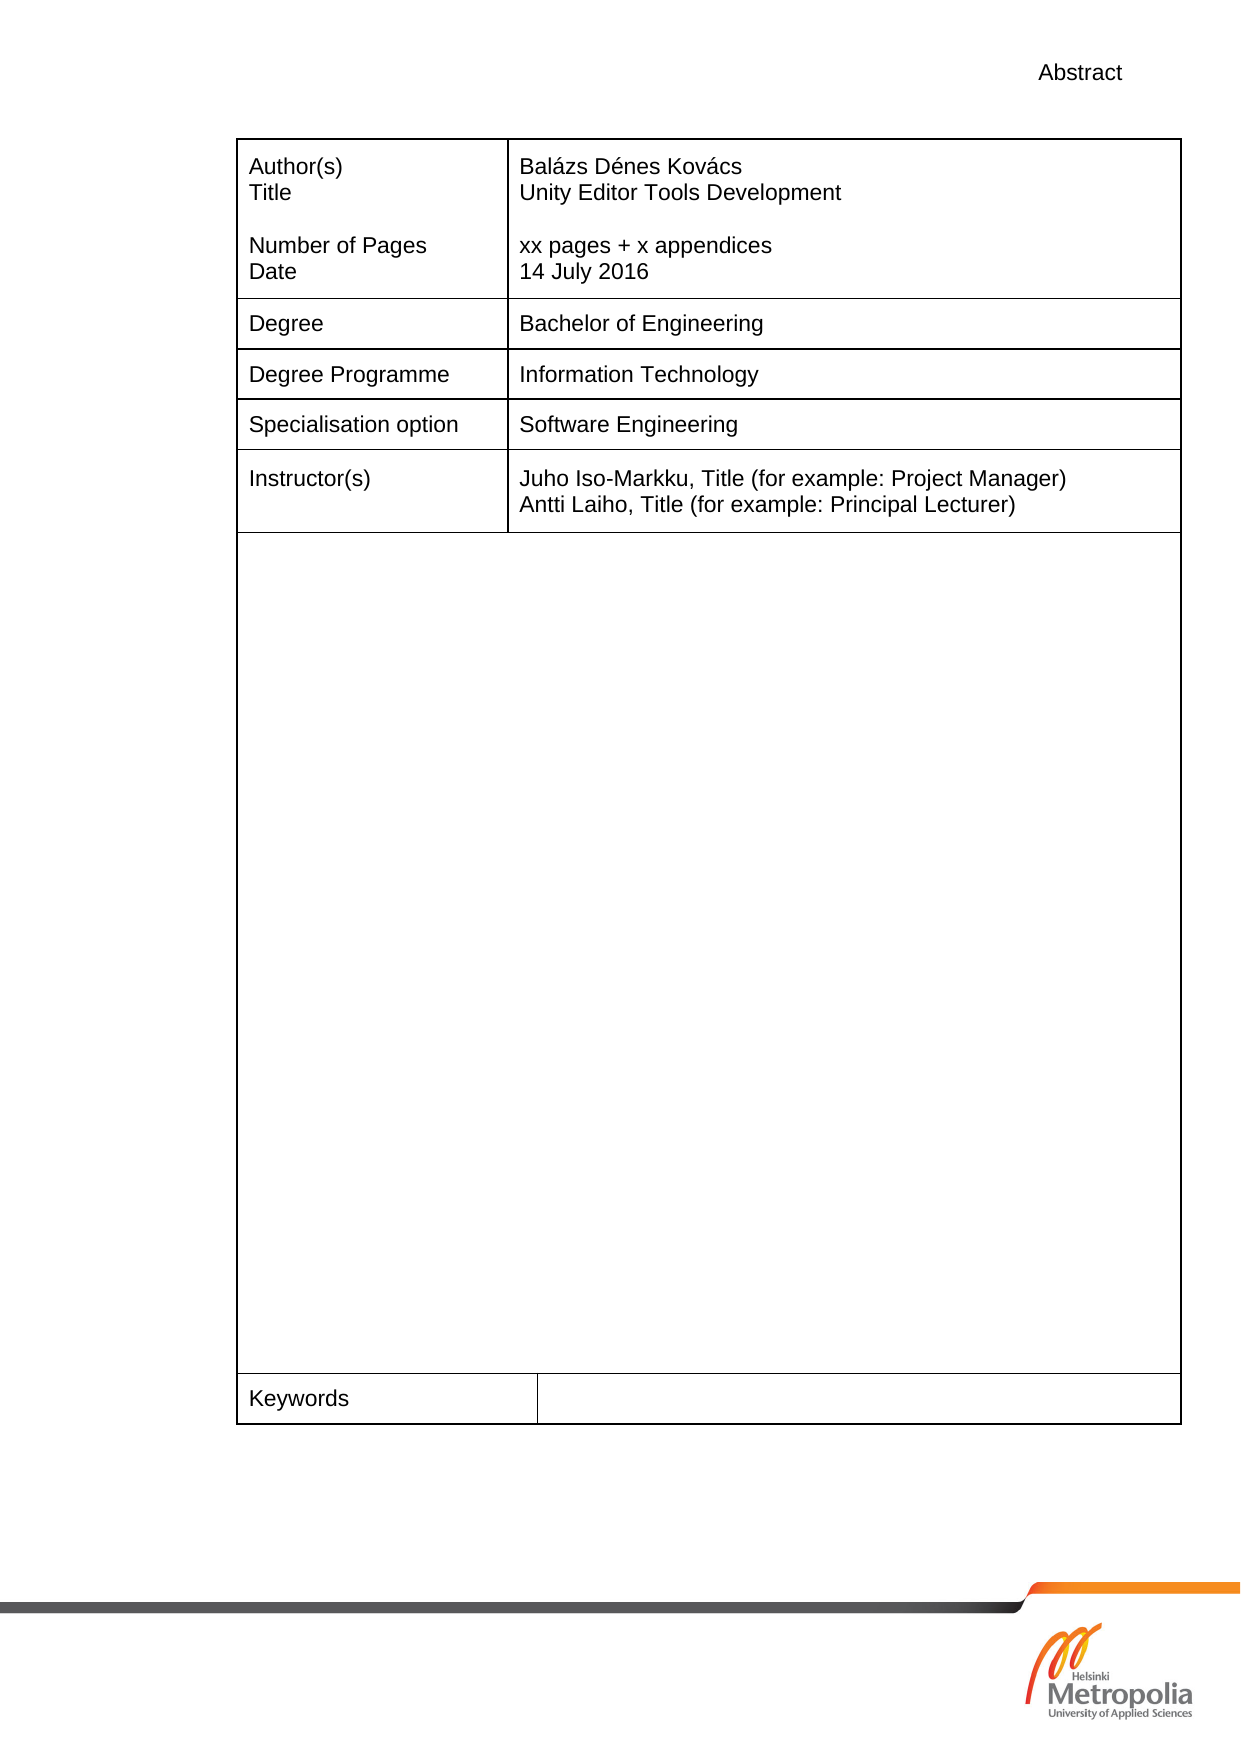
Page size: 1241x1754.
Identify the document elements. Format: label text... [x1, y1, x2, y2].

table_cell Specialisation option [238, 400, 507, 449]
table_cell [238, 533, 1180, 1372]
table_cell Information Technology [509, 350, 1180, 398]
table_cell Juho Iso-Markku, Title (for example: Project Manager) Antti Laiho, Title (for example: Principal Lecturer) [509, 450, 1180, 531]
table_cell Bachelor of Engineering [509, 299, 1180, 348]
picture [0, 1582, 1241, 1720]
table_cell Degree Programme [238, 350, 507, 398]
table_cell Degree [238, 299, 507, 348]
table_cell Software Engineering [509, 400, 1180, 449]
table_header Balázs Dénes Kovács Unity Editor Tools Development xx pages + x appendices 14 July 2016 [509, 140, 1180, 297]
table_cell [538, 1374, 1180, 1423]
table_cell Instructor(s) [238, 450, 507, 531]
table_cell Keywords [238, 1374, 537, 1423]
table_header Author(s) Title Number of Pages Date [238, 140, 507, 297]
